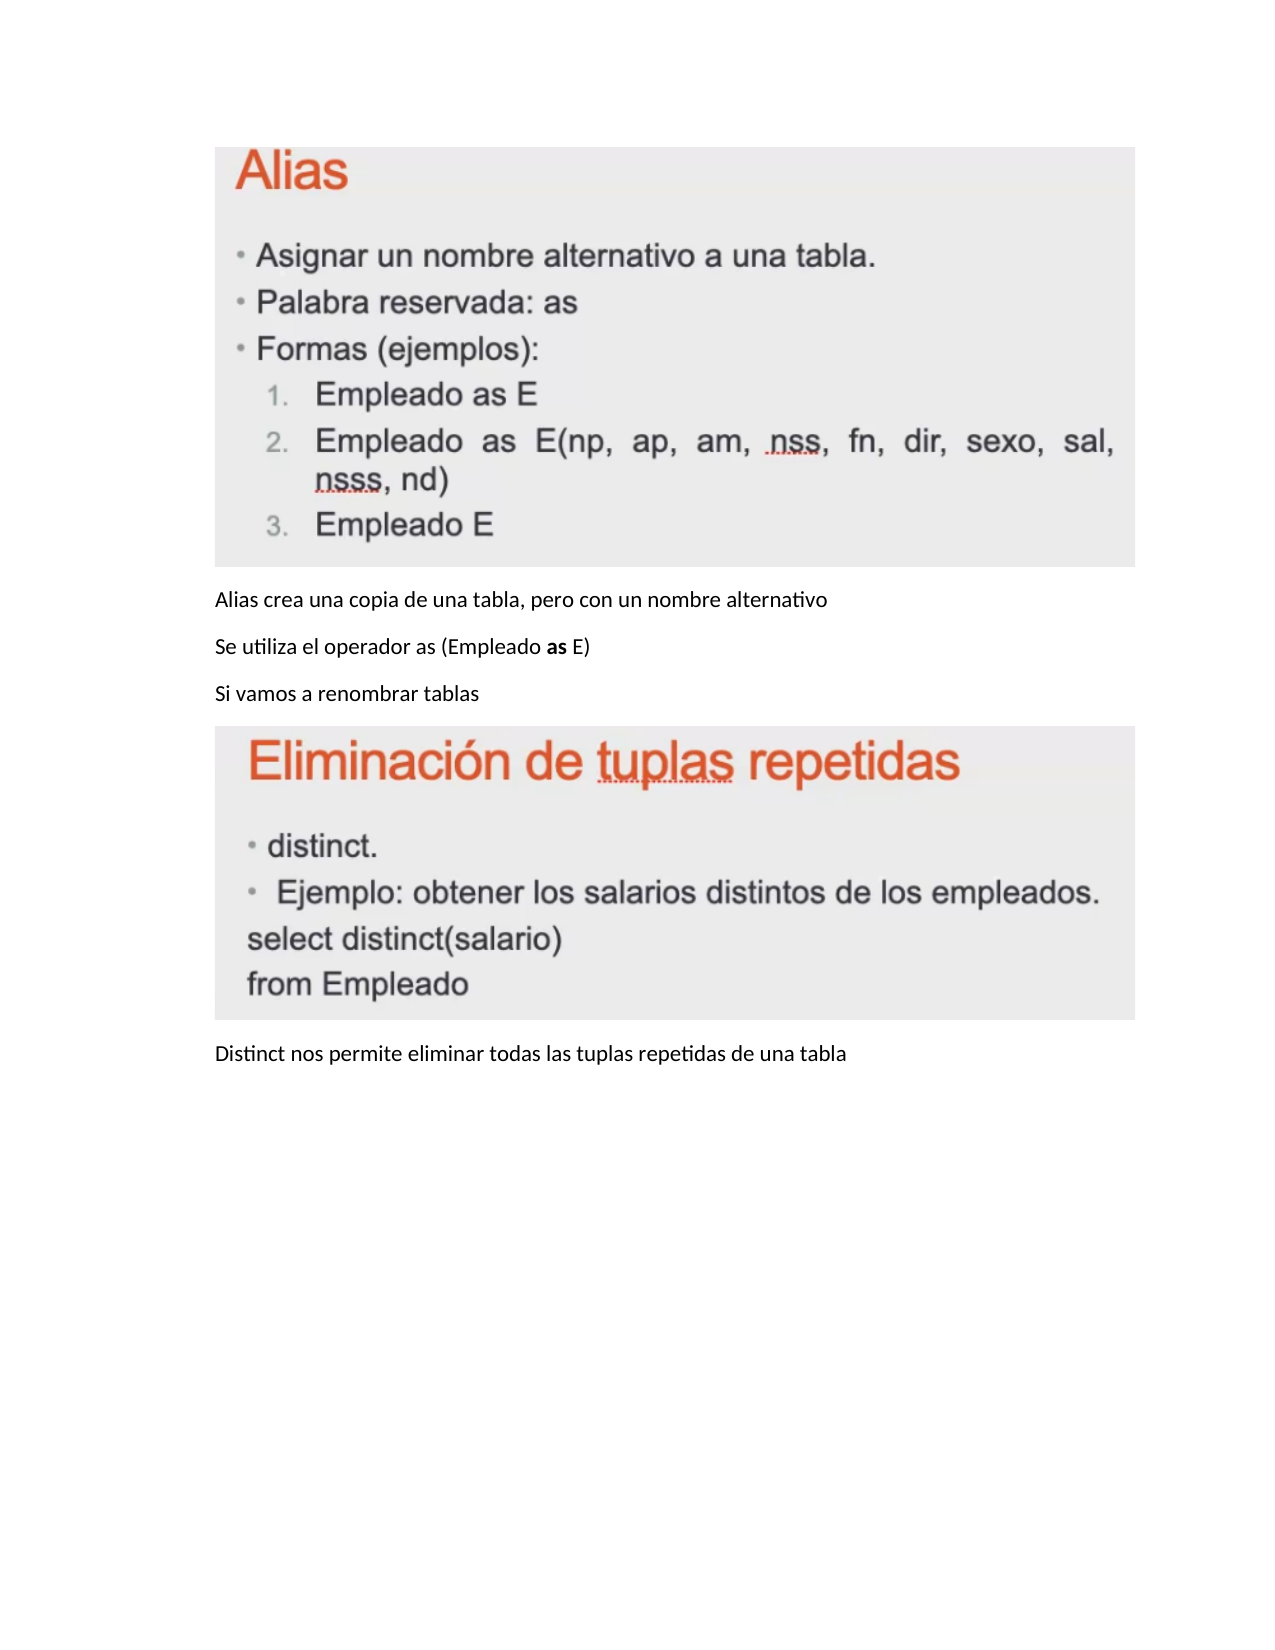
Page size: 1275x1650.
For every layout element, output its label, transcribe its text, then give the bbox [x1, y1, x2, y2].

text Distinct nos permite eliminar todas las tuplas repetidas de una tabla [215, 1039, 1098, 1067]
picture [214, 726, 1136, 1020]
picture [214, 147, 1136, 567]
text Se utiliza el operador as (Empleado as E) [215, 632, 1098, 660]
text Si vamos a renombrar tablas [215, 679, 1098, 707]
text Alias crea una copia de una tabla, pero con un nombre alternativo [215, 585, 1098, 613]
